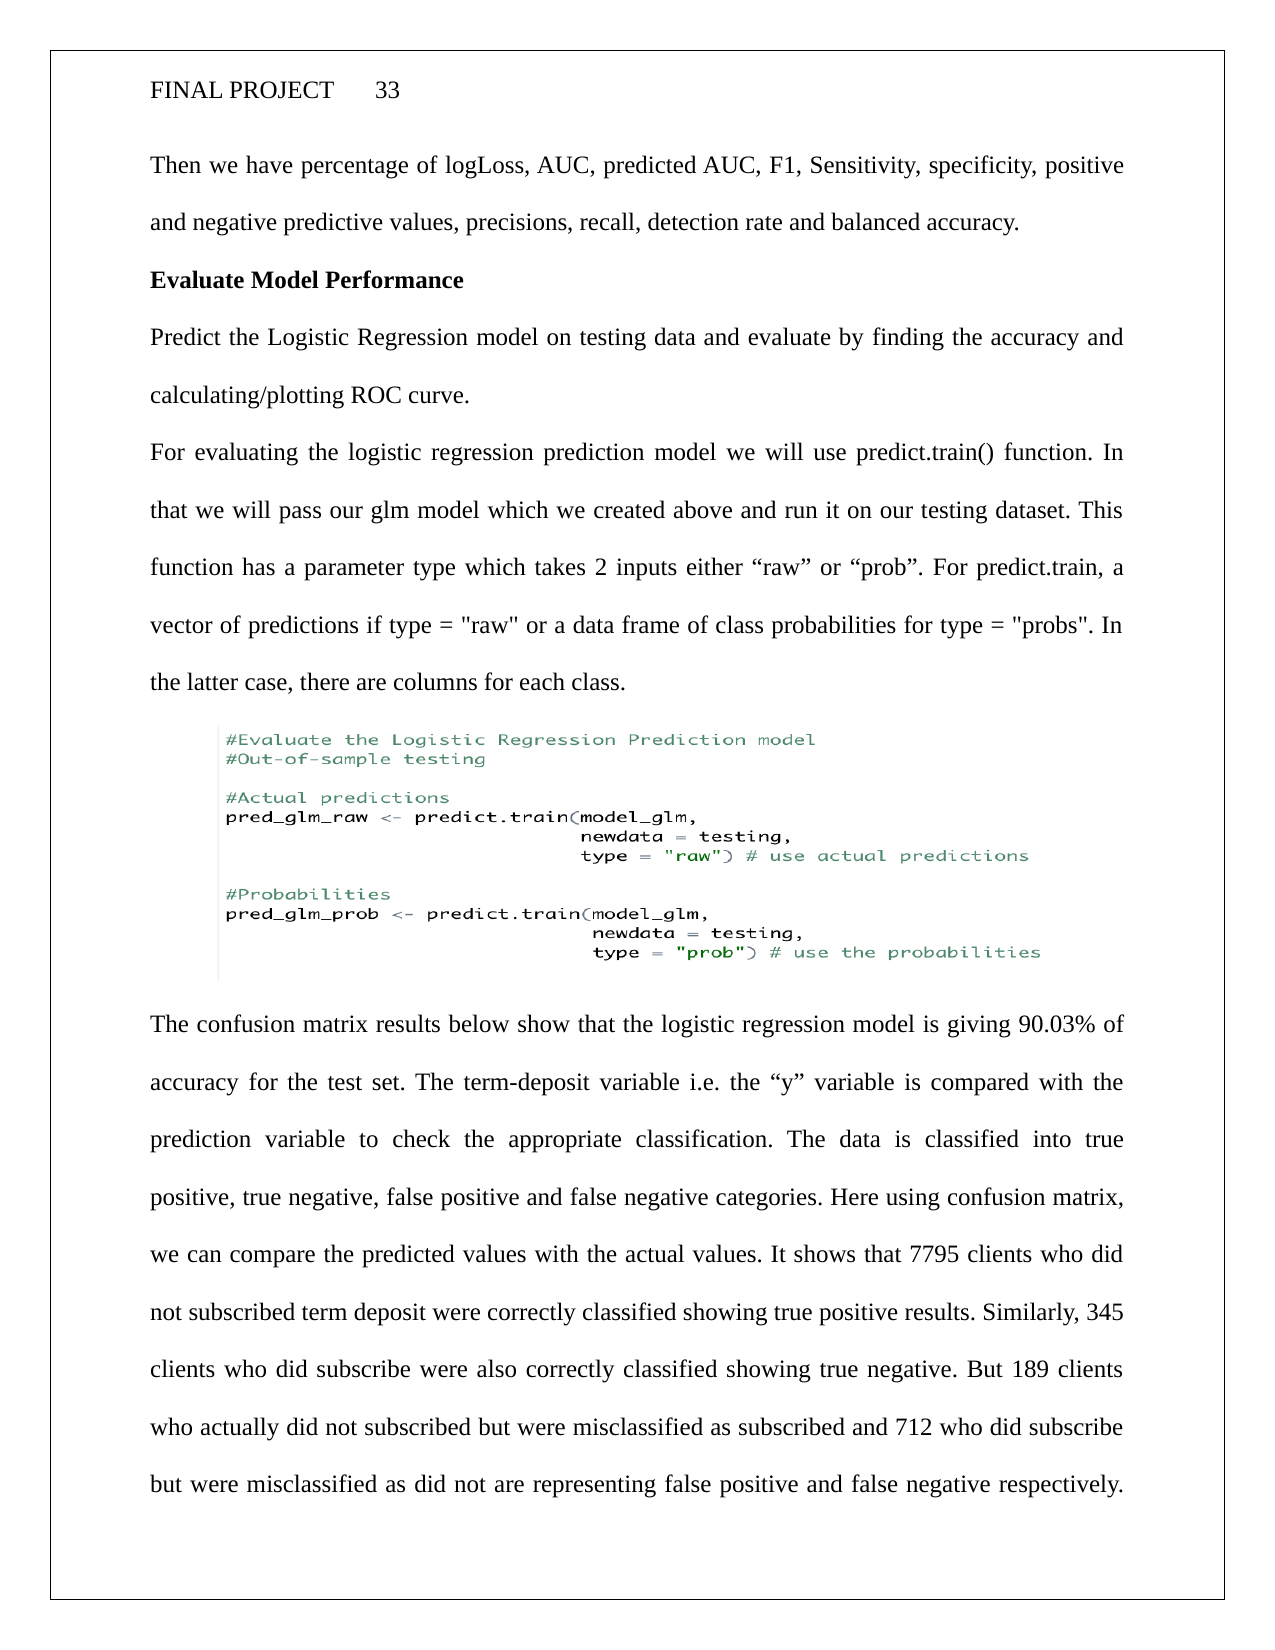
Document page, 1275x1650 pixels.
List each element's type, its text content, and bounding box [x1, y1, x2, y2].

text Predict the Logistic Regression model on testing data and evaluate by finding the accuracy and calculating/plotting ROC curve. [150, 322, 1125, 409]
picture [217, 725, 1058, 981]
text For evaluating the logistic regression prediction model we will use predict.train() function. In that we will pass our glm model which we created above and run it on our testing dataset. This function has a parameter type which takes 2 inputs either “raw” or “prob”. For predict.train, a vector of predictions if type = "raw" or a data frame of class probabilities for type = "probs". In the latter case, there are columns for each class. [150, 437, 1125, 696]
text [150, 150, 1125, 236]
text Evaluate Model Performance [150, 265, 1125, 294]
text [150, 1009, 1125, 1498]
